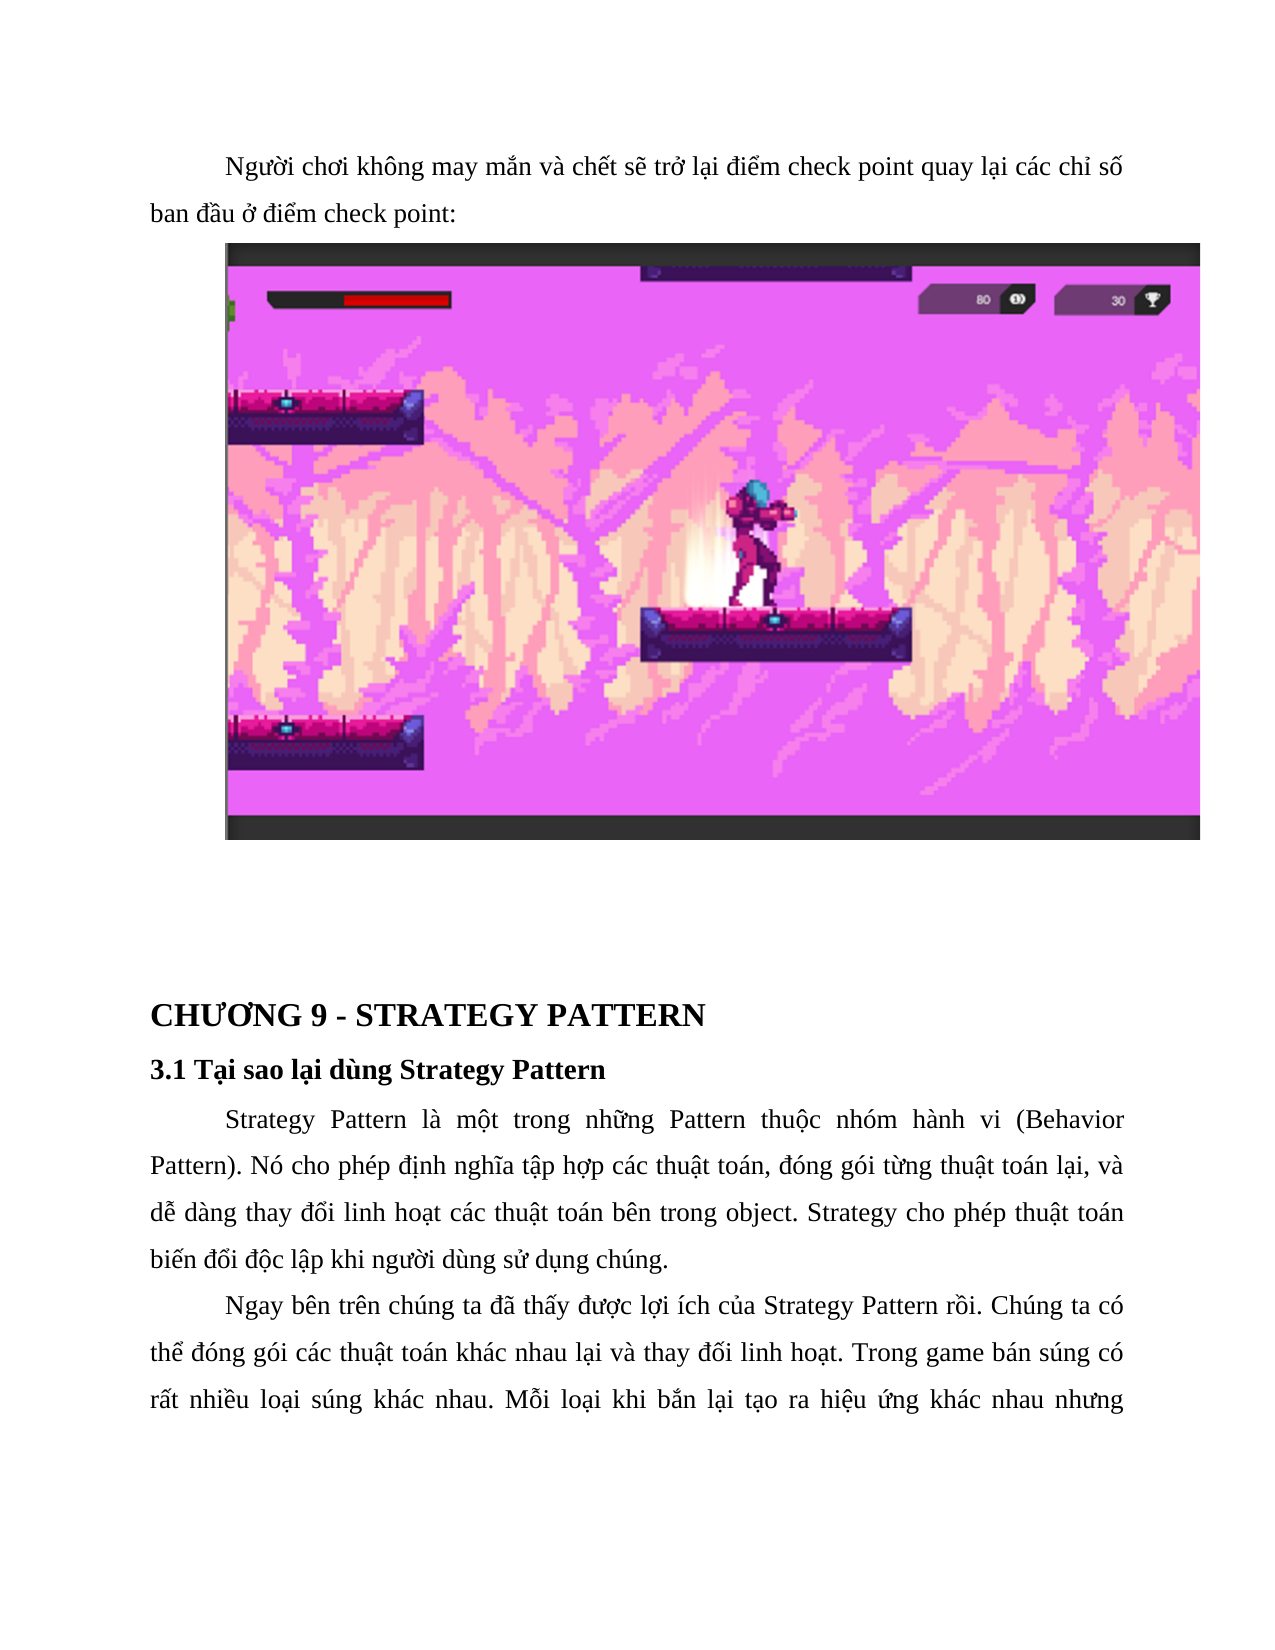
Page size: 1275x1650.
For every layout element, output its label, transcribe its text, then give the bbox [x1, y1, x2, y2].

picture [225, 243, 1200, 840]
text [150, 1289, 1125, 1414]
text Strategy Pattern là một trong những Pattern thuộc nhóm hành vi (Behavior Pattern). Nó cho phép định nghĩa tập hợp các thuật toán, đóng gói từng thuật toán lại, và dễ dàng thay đổi linh hoạt các thuật toán bên trong object. Strategy cho phép thuật toán biến đổi độc lập khi người dùng sử dụng chúng. [150, 1103, 1125, 1274]
text Người chơi không may mắn và chết sẽ trở lại điểm check point quay lại các chỉ số ban đầu ở điểm check point: [150, 150, 1125, 228]
text CHƯƠNG 9 - STRATEGY PATTERN [150, 995, 1125, 1033]
text 3.1 Tại sao lại dùng Strategy Pattern [150, 1052, 1125, 1086]
